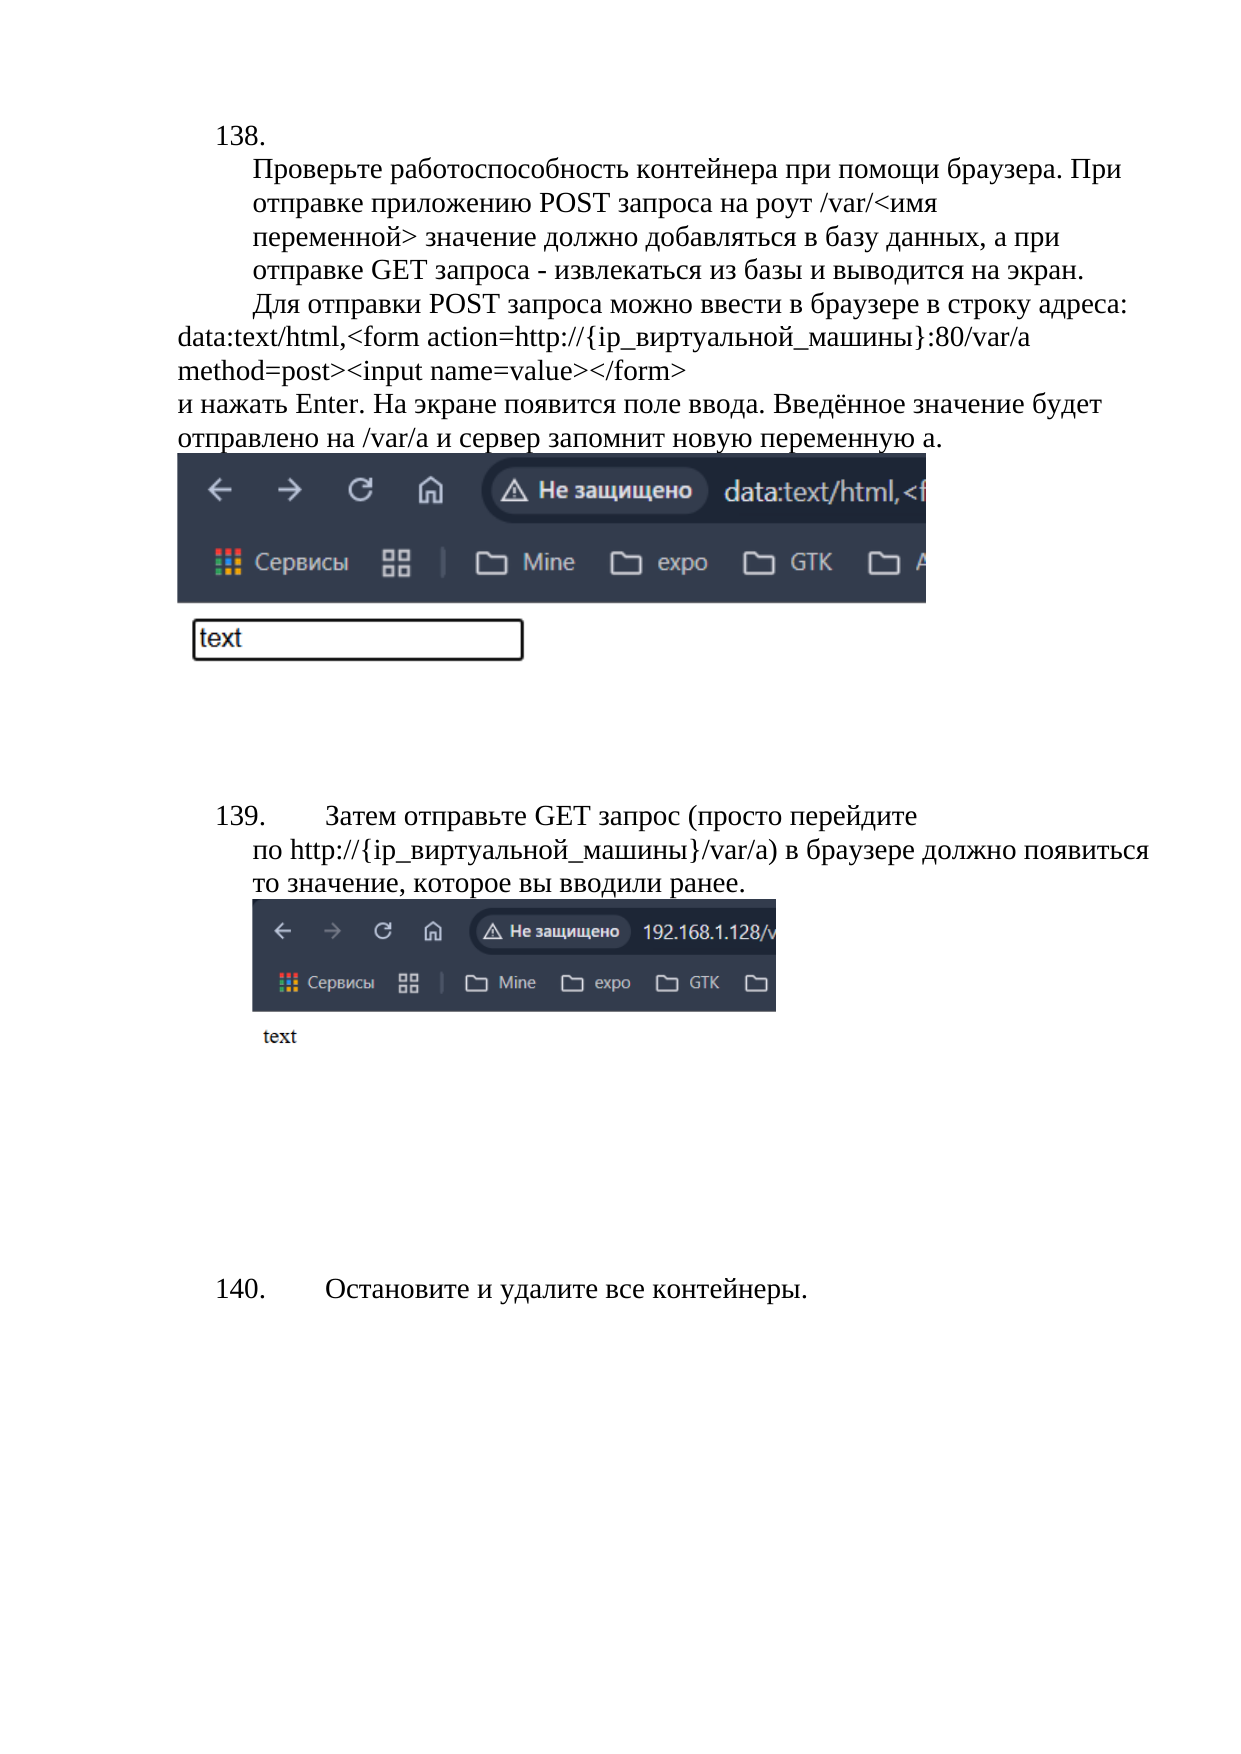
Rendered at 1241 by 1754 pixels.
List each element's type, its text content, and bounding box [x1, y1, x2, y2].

list Остановите и удалите все контейнеры. [215, 1271, 1152, 1305]
picture [252, 899, 776, 1272]
text data:text/html,<form action=http://{ip_виртуальной_машины}:80/var/a method=post><input name=value></form> [177, 319, 1152, 386]
list Проверьте работоспособность контейнера при помощи браузера. При отправке приложению POST запроса на роут /var/<имя переменной> значение должно добавляться в базу данных, а при отправке GET запроса - извлекаться из базы и выводится на экран. Для отправки POST запроса можно ввести в браузере в строку адреса: [215, 118, 1152, 319]
picture [177, 453, 926, 799]
